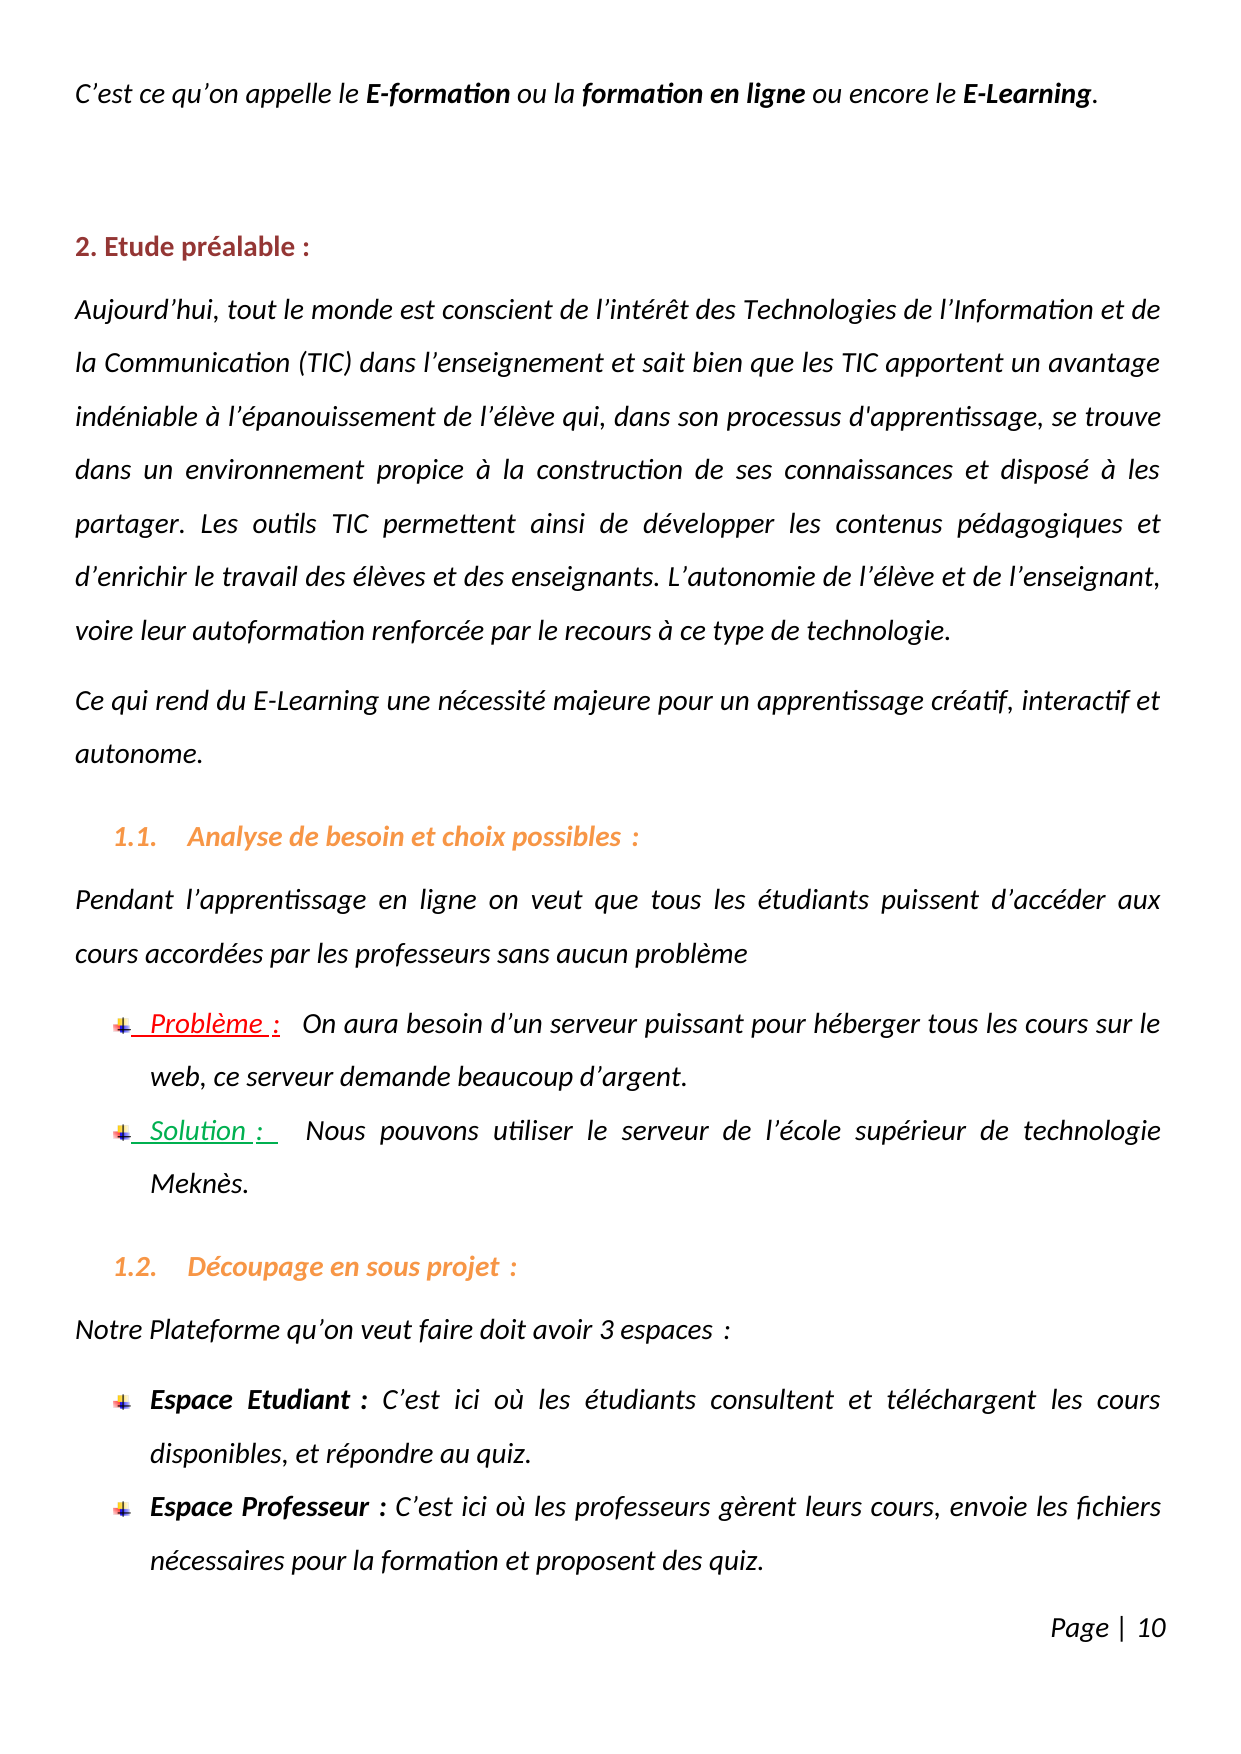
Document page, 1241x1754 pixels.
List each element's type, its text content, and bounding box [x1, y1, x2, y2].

text Notre Plateforme qu’on veut faire doit avoir 3 espaces : [75, 1311, 1165, 1347]
text Ce qui rend du E-Learning une nécessité majeure pour un apprentissage créatif, interactif et autonome. [75, 682, 1165, 771]
text C’est ce qu’on appelle le E-formation ou la formation en ligne ou encore le E-Learning. [75, 75, 1165, 111]
picture [113, 1393, 131, 1410]
subtitle Découpage en sous projet : [112, 1248, 1165, 1283]
text Aujourd’hui, tout le monde est conscient de l’intérêt des Technologies de l’Information et de la Communication (TIC) dans l’enseignement et sait bien que les TIC apportent un avantage indéniable à l’épanouissement de l’élève qui, dans son processus d'apprentissage, se trouve dans un environnement propice à la construction de ses connaissances et disposé à les partager. Les outils TIC permettent ainsi de développer les contenus pédagogiques et d’enrichir le travail des élèves et des enseignants. L’autonomie de l’élève et de l’enseignant, voire leur autoformation renforcée par le recours à ce type de technologie. [75, 291, 1165, 647]
list Solution : Nous pouvons utiliser le serveur de l’école supérieur de technologie Meknès. [112, 1112, 1165, 1201]
subtitle 2. Etude préalable : [75, 228, 1165, 263]
picture [113, 1016, 131, 1034]
picture [113, 1123, 131, 1141]
subtitle Analyse de besoin et choix possibles : [112, 818, 1165, 853]
list Espace Etudiant : C’est ici où les étudiants consultent et téléchargent les cours disponibles, et répondre au quiz. [112, 1381, 1165, 1470]
text Pendant l’apprentissage en ligne on veut que tous les étudiants puissent d’accéder aux cours accordées par les professeurs sans aucun problème [75, 881, 1165, 970]
picture [113, 1500, 131, 1517]
list Problème : On aura besoin d’un serveur puissant pour héberger tous les cours sur le web, ce serveur demande beaucoup d’argent. [112, 1005, 1165, 1094]
list Espace Professeur : C’est ici où les professeurs gèrent leurs cours, envoie les fichiers nécessaires pour la formation et proposent des quiz. [112, 1488, 1165, 1577]
